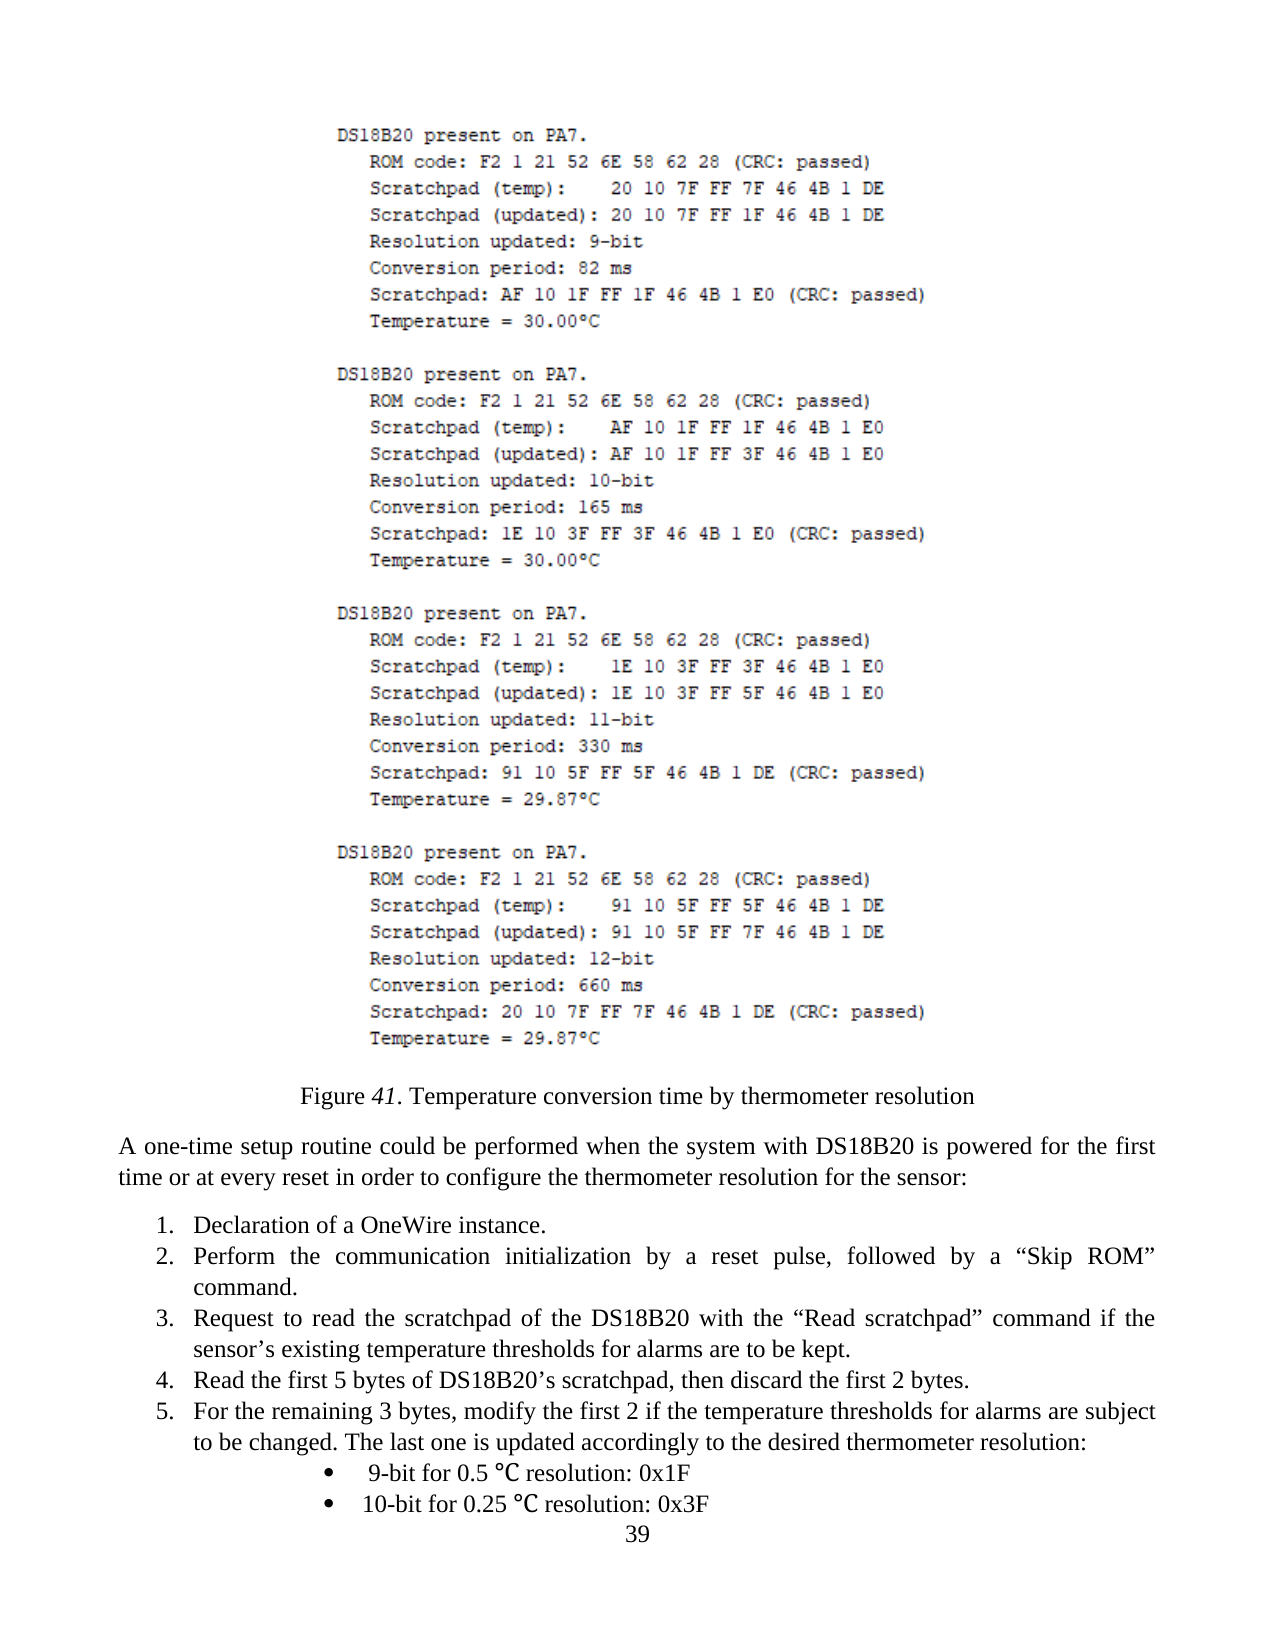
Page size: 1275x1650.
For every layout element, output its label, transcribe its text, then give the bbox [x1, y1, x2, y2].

list 10-bit for 0.25 ℃ resolution: 0x3F [324, 1489, 1157, 1518]
text Figure 41. Temperature conversion time by thermometer resolution [106, 1081, 1169, 1110]
list Perform the communication initialization by a reset pulse, followed by a “Skip ROM” command. [156, 1241, 1157, 1301]
text A one-time setup routine could be performed when the system with DS18B20 is powered for the first time or at every reset in order to configure the thermometer resolution for the sensor: [118, 1160, 1157, 1191]
picture [331, 118, 944, 1057]
list Declaration of a OneWire instance. [156, 1210, 1157, 1238]
list For the remaining 3 bytes, modify the first 2 if the temperature thresholds for alarms are subject to be changed. The last one is updated accordingly to the desired thermometer resolution: [156, 1396, 1157, 1456]
list Read the first 5 bytes of DS18B20’s scratchpad, then discard the first 2 bytes. [156, 1365, 1157, 1394]
list Request to read the scratchpad of the DS18B20 with the “Read scratchpad” command if the sensor’s existing temperature thresholds for alarms are to be kept. [156, 1303, 1157, 1363]
list 9-bit for 0.5 ℃ resolution: 0x1F [324, 1458, 1157, 1487]
